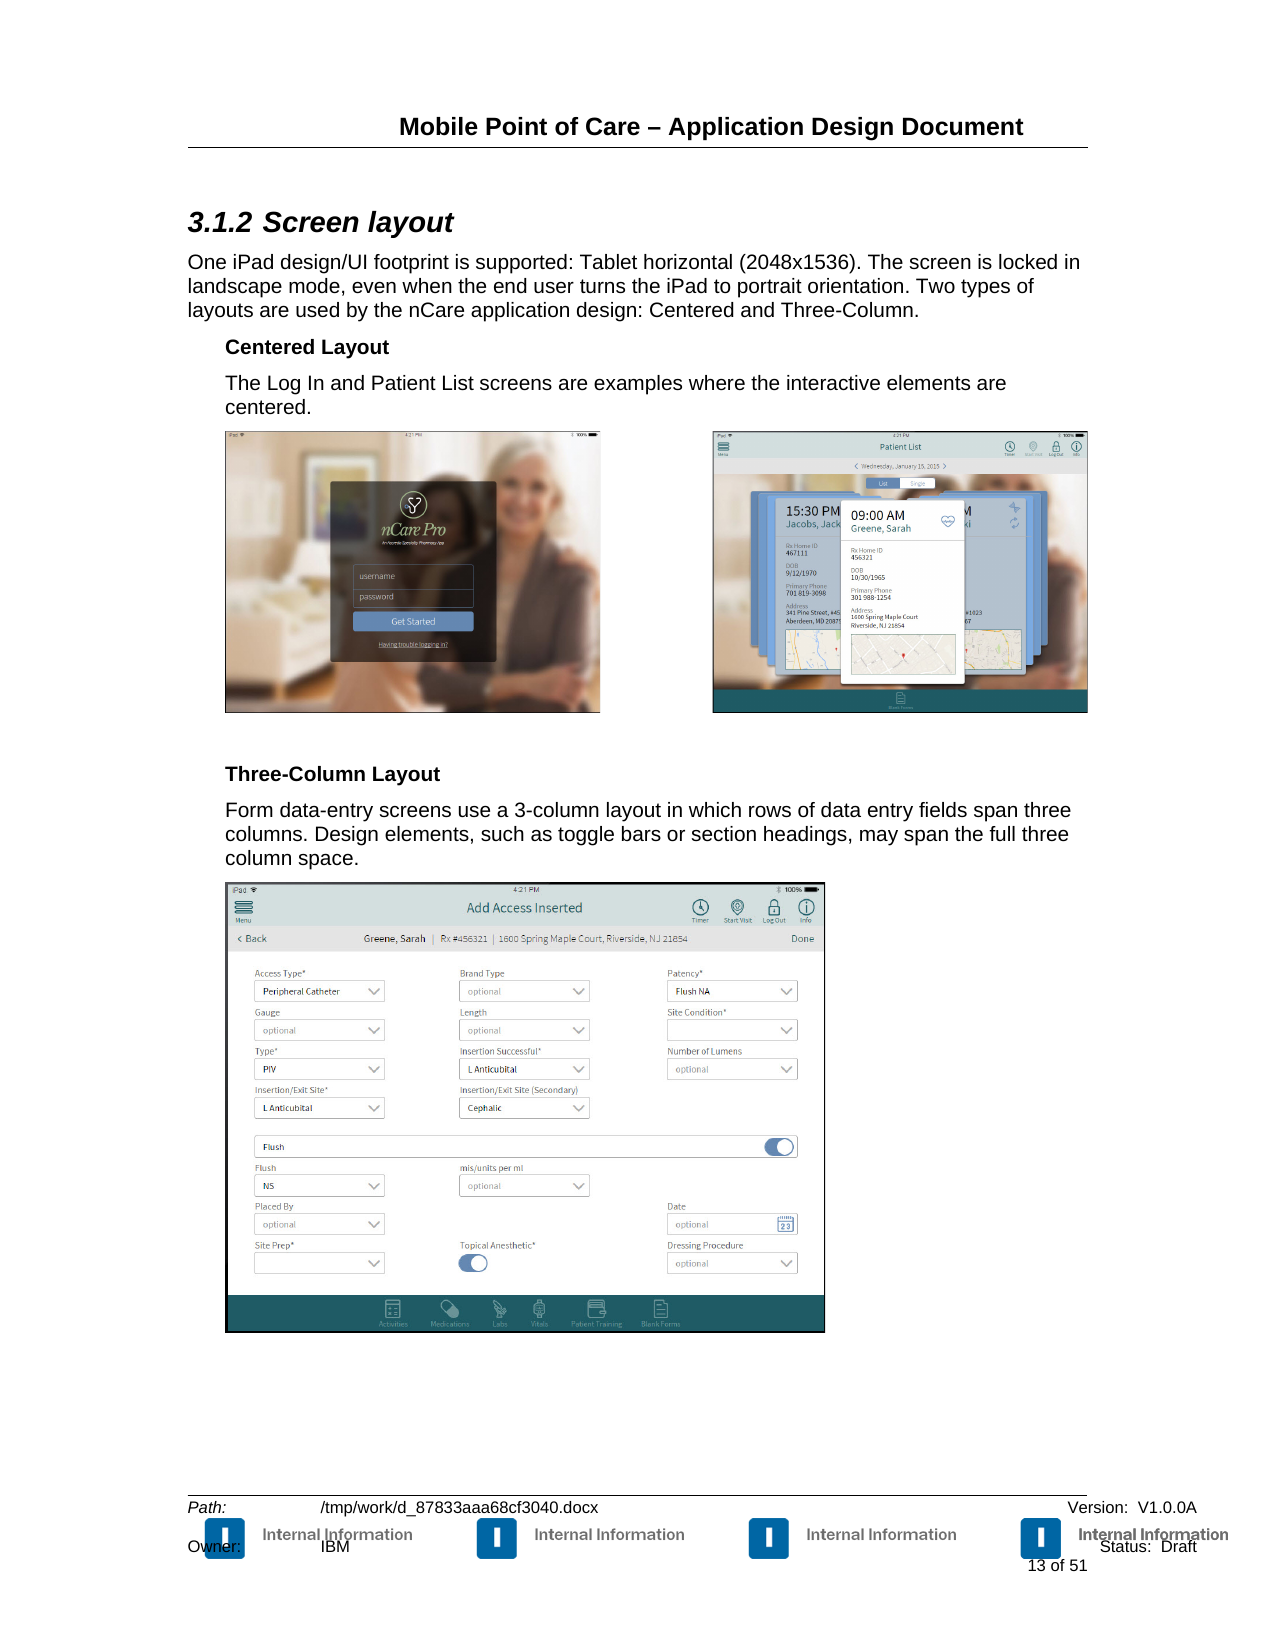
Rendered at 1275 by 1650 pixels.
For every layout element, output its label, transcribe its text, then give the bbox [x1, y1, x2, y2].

text The Log In and Patient List screens are examples where the interactive elements are centered. [225, 371, 1087, 419]
subtitle Screen layout [187, 205, 1087, 238]
text One iPad design/UI footprint is supported: Tablet horizontal (2048x1536). The screen is locked in landscape mode, even when the end user turns the iPad to portrait orientation. Two types of layouts are used by the nCare application design: Centered and Three-Column. [187, 250, 1087, 322]
text Centered Layout [225, 334, 1087, 358]
picture [712, 431, 1088, 713]
picture [225, 882, 826, 1333]
text Three-Column Layout [225, 762, 1087, 786]
text Form data-entry screens use a 3-column layout in which rows of data entry fields span three columns. Design elements, such as toggle bars or section headings, may span the full three column space. [225, 798, 1087, 870]
picture [225, 431, 600, 713]
picture [187, 1517, 1275, 1571]
